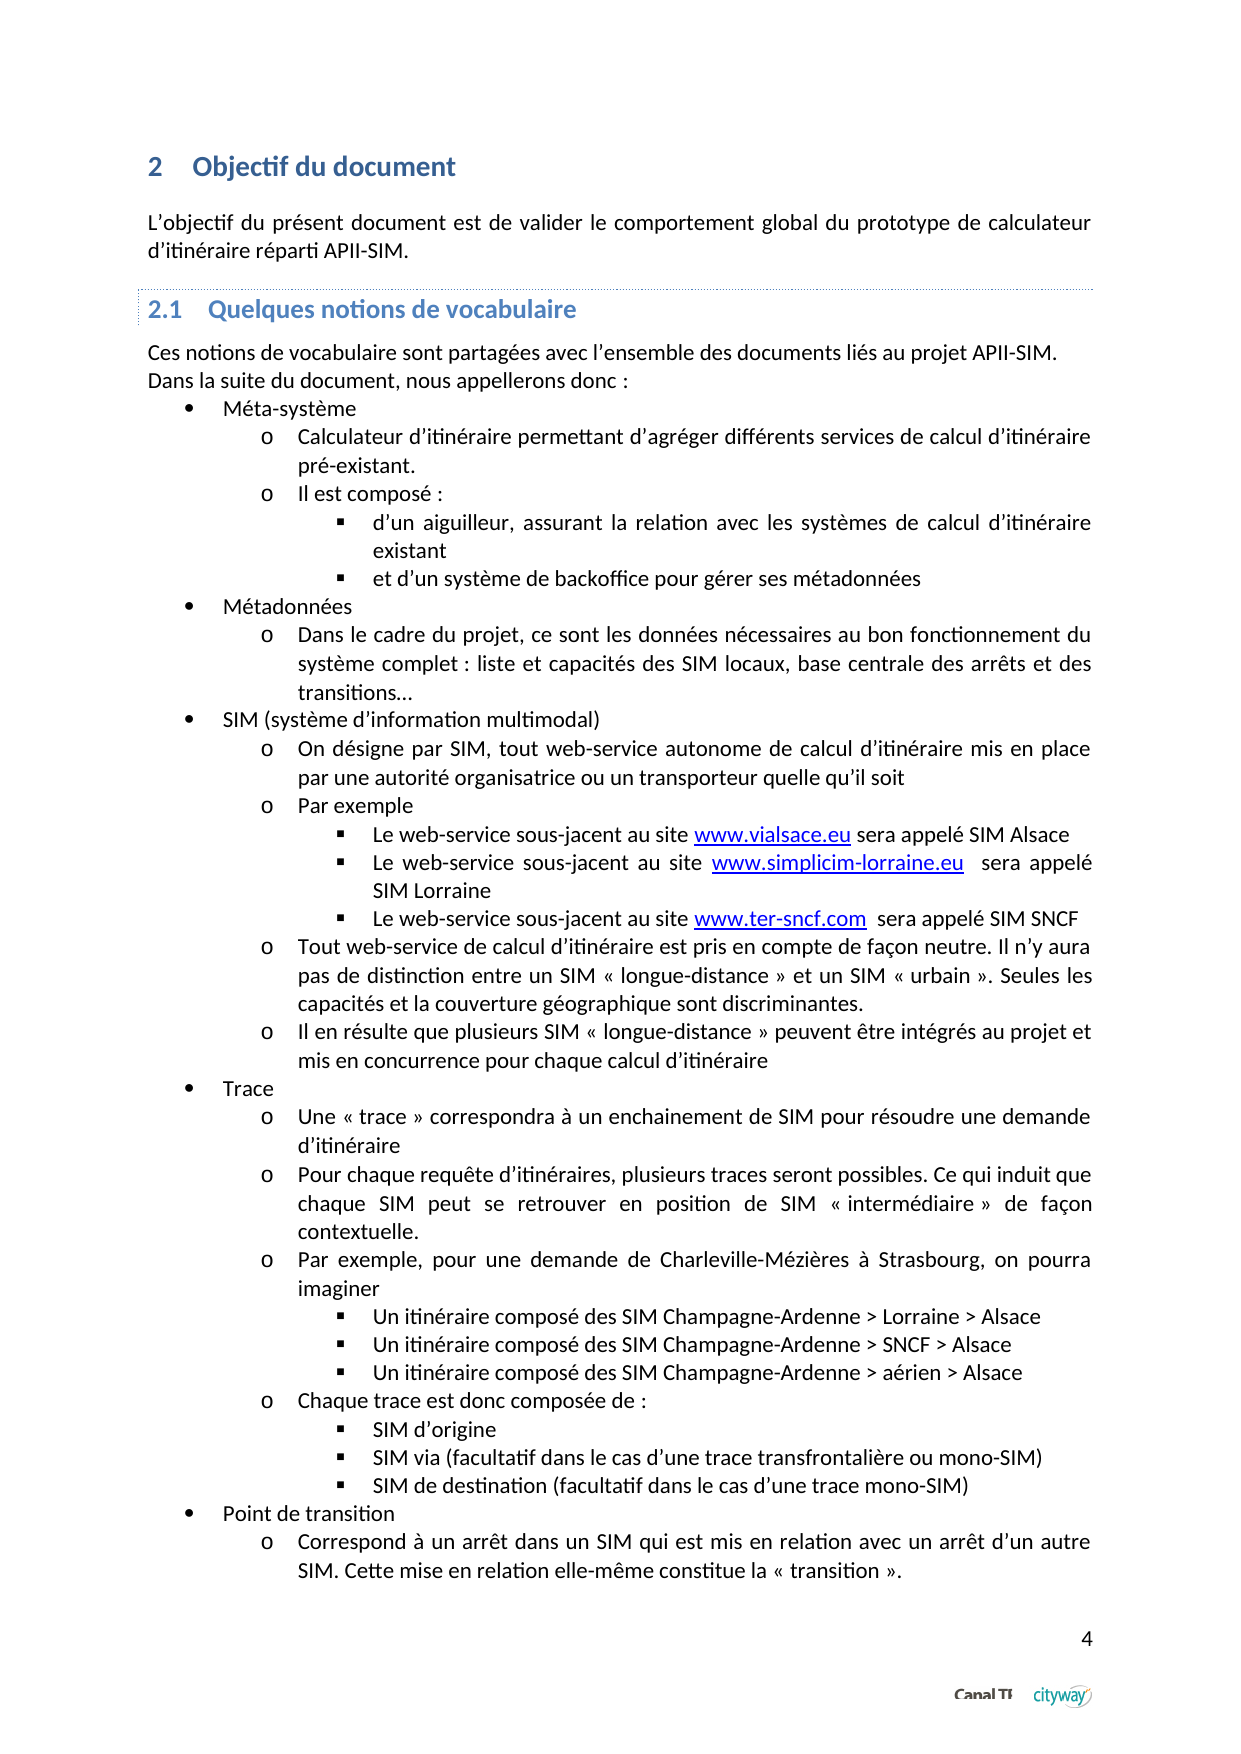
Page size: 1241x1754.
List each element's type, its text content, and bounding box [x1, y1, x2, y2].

list Un itinéraire composé des SIM Champagne-Ardenne > SNCF > Alsace [335, 1330, 1093, 1358]
list SIM (système d’information multimodal) [185, 706, 1093, 734]
text Dans la suite du document, nous appellerons donc : [148, 366, 1093, 394]
list Méta-système [185, 394, 1093, 422]
text Ces notions de vocabulaire sont partagées avec l’ensemble des documents liés au projet APII-SIM. [148, 338, 1093, 366]
list SIM de destination (facultatif dans le cas d’une trace mono-SIM) [335, 1471, 1093, 1499]
list Dans le cadre du projet, ce sont les données nécessaires au bon fonctionnement du système complet : liste et capacités des SIM locaux, base centrale des arrêts et des transitions… [260, 620, 1093, 706]
list Tout web-service de calcul d’itinéraire est pris en compte de façon neutre. Il n’y aura pas de distinction entre un SIM « longue-distance » et un SIM « urbain ». Seules les capacités et la couverture géographique sont discriminantes. [260, 932, 1093, 1017]
list Métadonnées [185, 592, 1093, 620]
list Il est composé : [260, 479, 1093, 508]
list Trace [185, 1074, 1093, 1102]
subtitle Quelques notions de vocabulaire [138, 289, 1093, 325]
list Calculateur d’itinéraire permettant d’agréger différents services de calcul d’itinéraire pré-existant. [260, 422, 1093, 479]
list Le web-service sous-jacent au site www.vialsace.eu sera appelé SIM Alsace [335, 820, 1093, 848]
list On désigne par SIM, tout web-service autonome de calcul d’itinéraire mis en place par une autorité organisatrice ou un transporteur quelle qu’il soit [260, 734, 1093, 791]
list SIM d’origine [335, 1415, 1093, 1443]
list Le web-service sous-jacent au site www.ter-sncf.com sera appelé SIM SNCF [335, 904, 1093, 932]
list Il en résulte que plusieurs SIM « longue-distance » peuvent être intégrés au projet et mis en concurrence pour chaque calcul d’itinéraire [260, 1017, 1093, 1074]
list Un itinéraire composé des SIM Champagne-Ardenne > aérien > Alsace [335, 1358, 1093, 1386]
text L’objectif du présent document est de valider le comportement global du prototype de calculateur d’itinéraire réparti APII-SIM. [148, 208, 1093, 264]
list Correspond à un arrêt dans un SIM qui est mis en relation avec un arrêt d’un autre SIM. Cette mise en relation elle-même constitue la « transition ». [260, 1527, 1093, 1584]
list Par exemple [260, 791, 1093, 820]
list Un itinéraire composé des SIM Champagne-Ardenne > Lorraine > Alsace [335, 1302, 1093, 1330]
list Point de transition [185, 1499, 1093, 1527]
picture [1028, 1677, 1095, 1711]
list d’un aiguilleur, assurant la relation avec les systèmes de calcul d’itinéraire existant [335, 508, 1093, 564]
list et d’un système de backoffice pour gérer ses métadonnées [335, 564, 1093, 592]
list Pour chaque requête d’itinéraires, plusieurs traces seront possibles. Ce qui induit que chaque SIM peut se retrouver en position de SIM « intermédiaire » de façon contextuelle. [260, 1160, 1093, 1245]
picture [953, 1686, 1013, 1699]
subtitle Objectif du document [148, 148, 1093, 183]
list Chaque trace est donc composée de : [260, 1386, 1093, 1415]
list Par exemple, pour une demande de Charleville-Mézières à Strasbourg, on pourra imaginer [260, 1245, 1093, 1302]
list Le web-service sous-jacent au site www.simplicim-lorraine.eu sera appelé SIM Lorraine [335, 848, 1093, 904]
list SIM via (facultatif dans le cas d’une trace transfrontalière ou mono-SIM) [335, 1443, 1093, 1471]
list Une « trace » correspondra à un enchainement de SIM pour résoudre une demande d’itinéraire [260, 1102, 1093, 1160]
